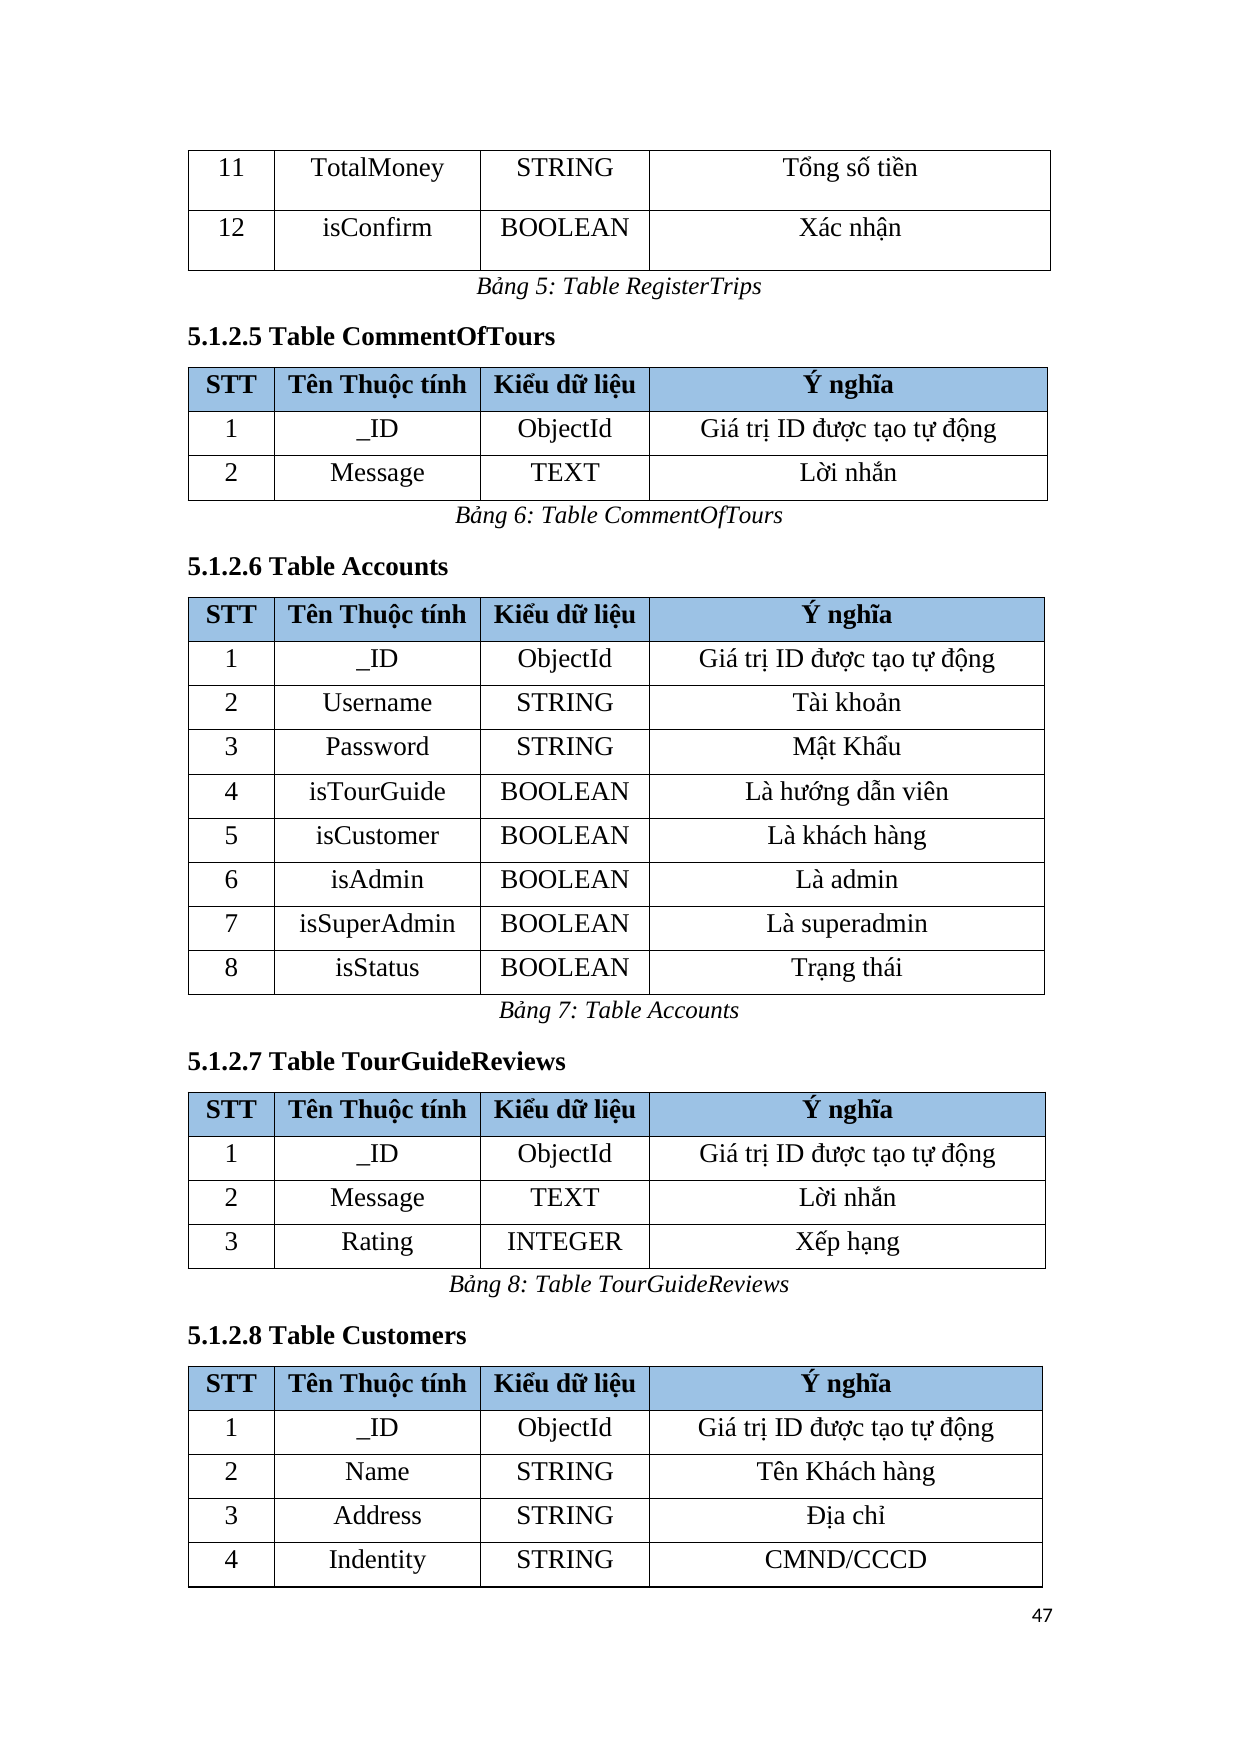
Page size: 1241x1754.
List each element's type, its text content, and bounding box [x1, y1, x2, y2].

table_cell _ID [275, 642, 480, 685]
table_cell 8 [189, 951, 274, 994]
table_header Tên Thuộc tính [275, 1367, 480, 1410]
table_cell Là hướng dẫn viên [650, 775, 1044, 818]
table_cell BOOLEAN [481, 819, 649, 862]
table_cell isStatus [275, 951, 480, 994]
table_cell Giá trị ID được tạo tự động [650, 1137, 1045, 1180]
table_cell ObjectId [481, 1411, 649, 1454]
table_cell Là admin [650, 863, 1044, 906]
table_header Tên Thuộc tính [275, 598, 480, 641]
table_cell STRING [481, 1499, 649, 1542]
table_cell isSuperAdmin [275, 907, 480, 950]
table_cell 2 [189, 1181, 274, 1224]
table_cell 12 [189, 211, 274, 270]
table_cell STRING [481, 730, 649, 773]
table_cell Tài khoản [650, 686, 1044, 729]
table_header Kiểu dữ liệu [481, 1093, 649, 1136]
table_header Ý nghĩa [650, 1093, 1045, 1136]
table_cell 4 [189, 775, 274, 818]
text Bảng 6: Table CommentOfTours [187, 501, 1053, 529]
table_header Tên Thuộc tính [275, 1093, 480, 1136]
table_cell TotalMoney [275, 151, 480, 210]
table_header Ý nghĩa [650, 1367, 1042, 1410]
table_cell ObjectId [481, 412, 649, 455]
table_cell _ID [275, 1137, 480, 1180]
table_header STT [189, 1367, 274, 1410]
table_cell Username [275, 686, 480, 729]
table_cell BOOLEAN [481, 863, 649, 906]
table_cell 2 [189, 456, 274, 499]
table_cell 1 [189, 1137, 274, 1180]
table_cell 2 [189, 1455, 274, 1498]
table_cell 6 [189, 863, 274, 906]
table_cell isConfirm [275, 211, 480, 270]
table_header Ý nghĩa [650, 598, 1044, 641]
table_cell 5 [189, 819, 274, 862]
table_cell STRING [481, 1455, 649, 1498]
table_cell TEXT [481, 1181, 649, 1224]
table_cell isAdmin [275, 863, 480, 906]
table_header Kiểu dữ liệu [481, 1367, 649, 1410]
table_cell STRING [481, 686, 649, 729]
table_cell CMND/CCCD [650, 1543, 1042, 1586]
table_cell 1 [189, 1411, 274, 1454]
table_cell _ID [275, 412, 480, 455]
table_cell 3 [189, 1225, 274, 1268]
table_cell STRING [481, 151, 649, 210]
table_cell Mật Khẩu [650, 730, 1044, 773]
table_cell Indentity [275, 1543, 480, 1586]
table_cell _ID [275, 1411, 480, 1454]
table_cell Giá trị ID được tạo tự động [650, 1411, 1042, 1454]
table_cell BOOLEAN [481, 951, 649, 994]
table_header STT [189, 368, 274, 411]
text 5.1.2.8 Table Customers [187, 1319, 1053, 1350]
table_cell Xác nhận [650, 211, 1050, 270]
table_header Kiểu dữ liệu [481, 598, 649, 641]
table_cell STRING [481, 1543, 649, 1586]
table_cell BOOLEAN [481, 775, 649, 818]
table_cell 3 [189, 730, 274, 773]
table_cell Address [275, 1499, 480, 1542]
table_cell BOOLEAN [481, 907, 649, 950]
table_header Tên Thuộc tính [275, 368, 480, 411]
table_cell Là khách hàng [650, 819, 1044, 862]
text Bảng 5: Table RegisterTrips [187, 271, 1053, 299]
table_cell Là superadmin [650, 907, 1044, 950]
table_cell 2 [189, 686, 274, 729]
table_cell Giá trị ID được tạo tự động [650, 642, 1044, 685]
text 5.1.2.7 Table TourGuideReviews [187, 1045, 1053, 1076]
table_cell Tên Khách hàng [650, 1455, 1042, 1498]
table_cell Lời nhắn [650, 1181, 1045, 1224]
table_cell 4 [189, 1543, 274, 1586]
text Bảng 8: Table TourGuideReviews [187, 1269, 1053, 1298]
table_header Ý nghĩa [650, 368, 1047, 411]
table_cell Message [275, 456, 480, 499]
table_cell Xếp hạng [650, 1225, 1045, 1268]
table_cell BOOLEAN [481, 211, 649, 270]
table_cell 1 [189, 412, 274, 455]
table_header STT [189, 598, 274, 641]
table_cell ObjectId [481, 1137, 649, 1180]
table_cell 11 [189, 151, 274, 210]
table_header Kiểu dữ liệu [481, 368, 649, 411]
table_cell isCustomer [275, 819, 480, 862]
text Bảng 7: Table Accounts [187, 995, 1053, 1024]
table_cell Password [275, 730, 480, 773]
text 5.1.2.6 Table Accounts [187, 550, 1053, 581]
table_cell 1 [189, 642, 274, 685]
table_cell INTEGER [481, 1225, 649, 1268]
table_cell Giá trị ID được tạo tự động [650, 412, 1047, 455]
table_cell isTourGuide [275, 775, 480, 818]
table_cell Lời nhắn [650, 456, 1047, 499]
table_cell Message [275, 1181, 480, 1224]
table_cell Địa chỉ [650, 1499, 1042, 1542]
text 5.1.2.5 Table CommentOfTours [187, 320, 1053, 352]
table_cell Trạng thái [650, 951, 1044, 994]
table_cell Name [275, 1455, 480, 1498]
table_cell Tổng số tiền [650, 151, 1050, 210]
table_cell TEXT [481, 456, 649, 499]
table_cell 7 [189, 907, 274, 950]
table_header STT [189, 1093, 274, 1136]
table_cell 3 [189, 1499, 274, 1542]
table_cell ObjectId [481, 642, 649, 685]
table_cell Rating [275, 1225, 480, 1268]
